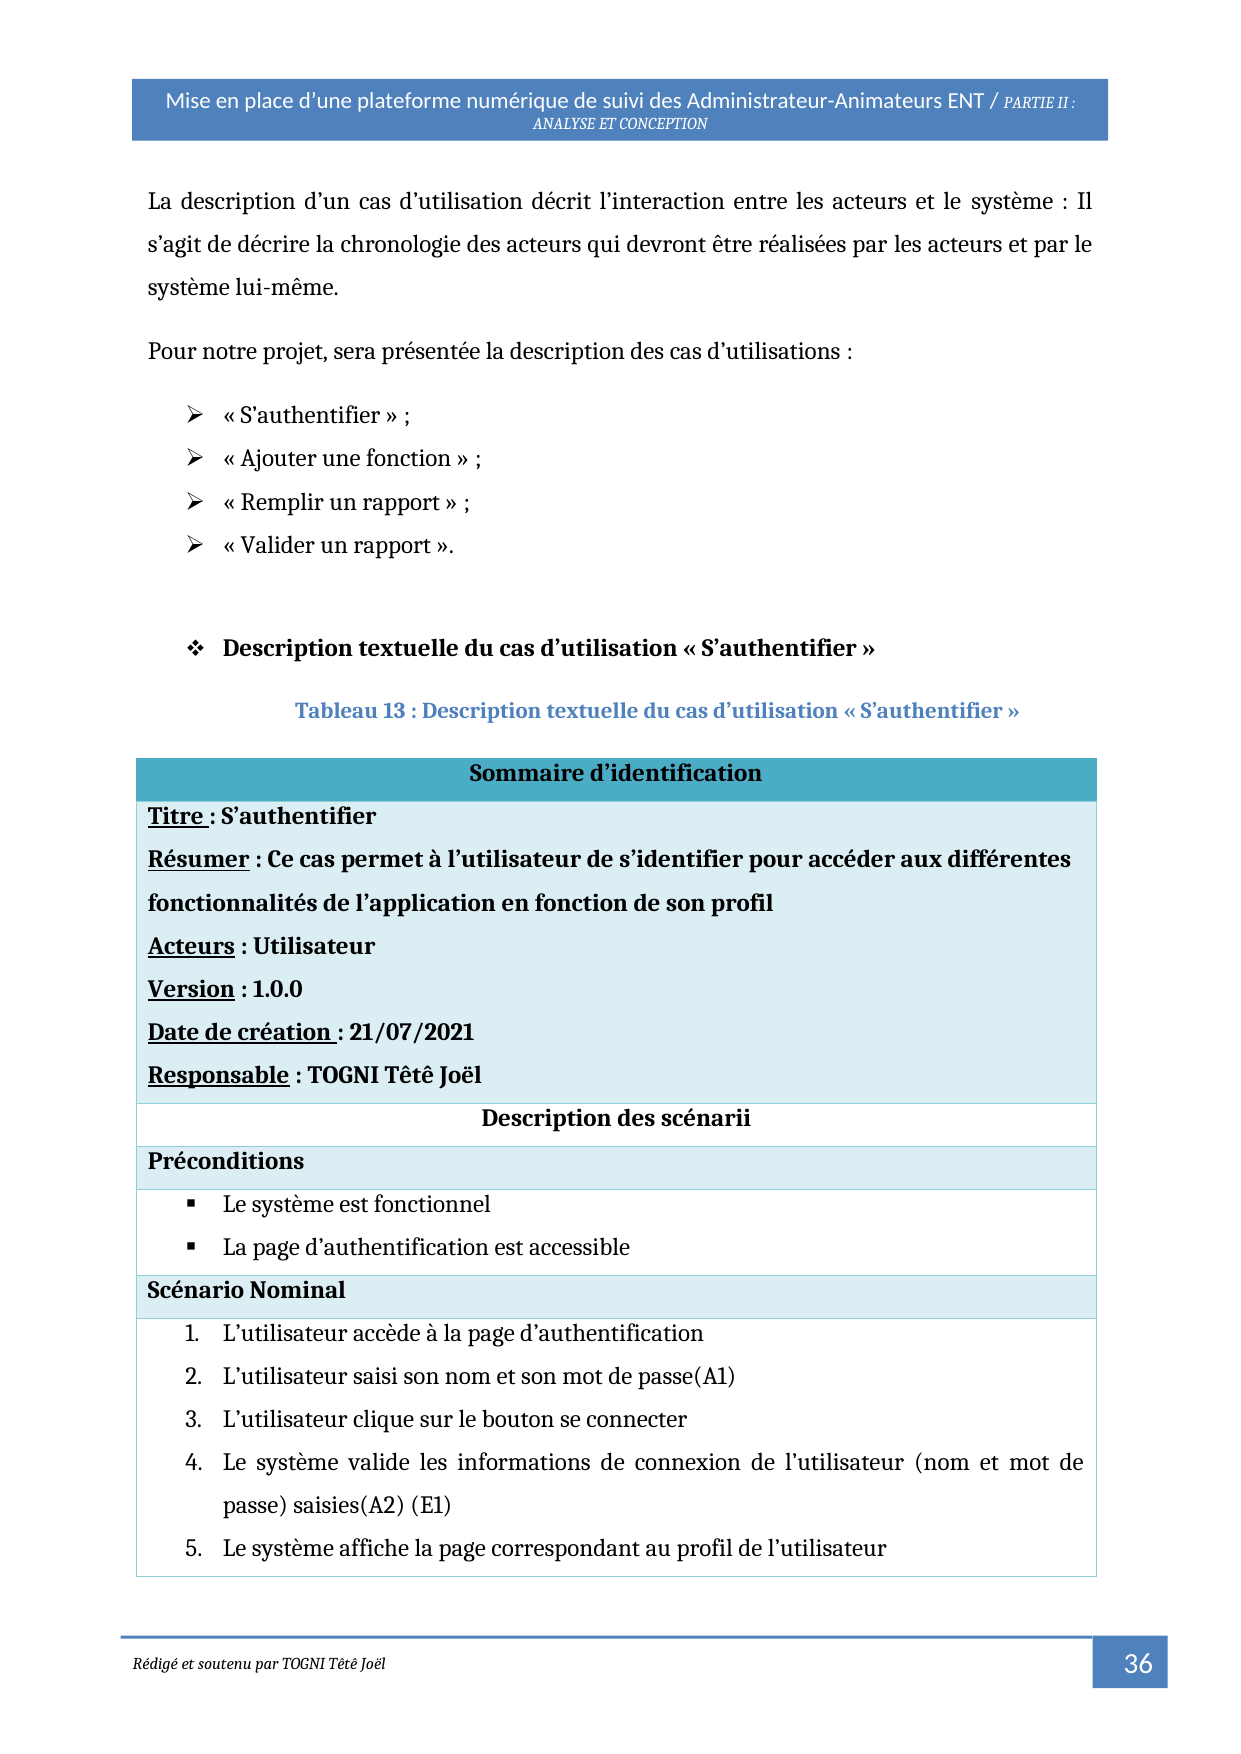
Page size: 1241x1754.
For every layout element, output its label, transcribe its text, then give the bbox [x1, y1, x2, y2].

table_header Sommaire d’identification [137, 759, 1096, 801]
table_cell Le système est fonctionnel La page d’authentification est accessible [137, 1190, 1096, 1275]
list « Remplir un rapport » ; [185, 487, 1092, 516]
table_cell Préconditions [137, 1147, 1096, 1189]
list « Valider un rapport ». [185, 531, 1092, 559]
list « Ajouter une fonction » ; [185, 444, 1092, 473]
text Tableau 13 : Description textuelle du cas d’utilisation « S’authentifier » [223, 698, 1092, 724]
list Description textuelle du cas d’utilisation « S’authentifier » [185, 634, 1092, 663]
table_cell Scénario Nominal [137, 1276, 1096, 1318]
text La description d’un cas d’utilisation décrit l’interaction entre les acteurs et le système : Il s’agit de décrire la chronologie des acteurs qui devront être réalisées par les acteurs et par le système lui-même. [148, 187, 1092, 302]
table_cell L’utilisateur accède à la page d’authentification L’utilisateur saisi son nom et son mot de passe(A1) L’utilisateur clique sur le bouton se connecter Le système valide les informations de connexion de l’utilisateur (nom et mot de passe) saisies(A2) (E1) Le système affiche la page correspondant au profil de l’utilisateur [137, 1319, 1096, 1576]
table_cell Description des scénarii [137, 1104, 1096, 1146]
table_cell Titre : S’authentifier Résumer : Ce cas permet à l’utilisateur de s’identifier pour accéder aux différentes fonctionnalités de l’application en fonction de son profil Acteurs : Utilisateur Version : 1.0.0 Date de création : 21/07/2021 Responsable : TOGNI Têtê Joël [137, 802, 1096, 1103]
text Pour notre projet, sera présentée la description des cas d’utilisations : [148, 337, 1092, 366]
list « S’authentifier » ; [185, 401, 1092, 430]
